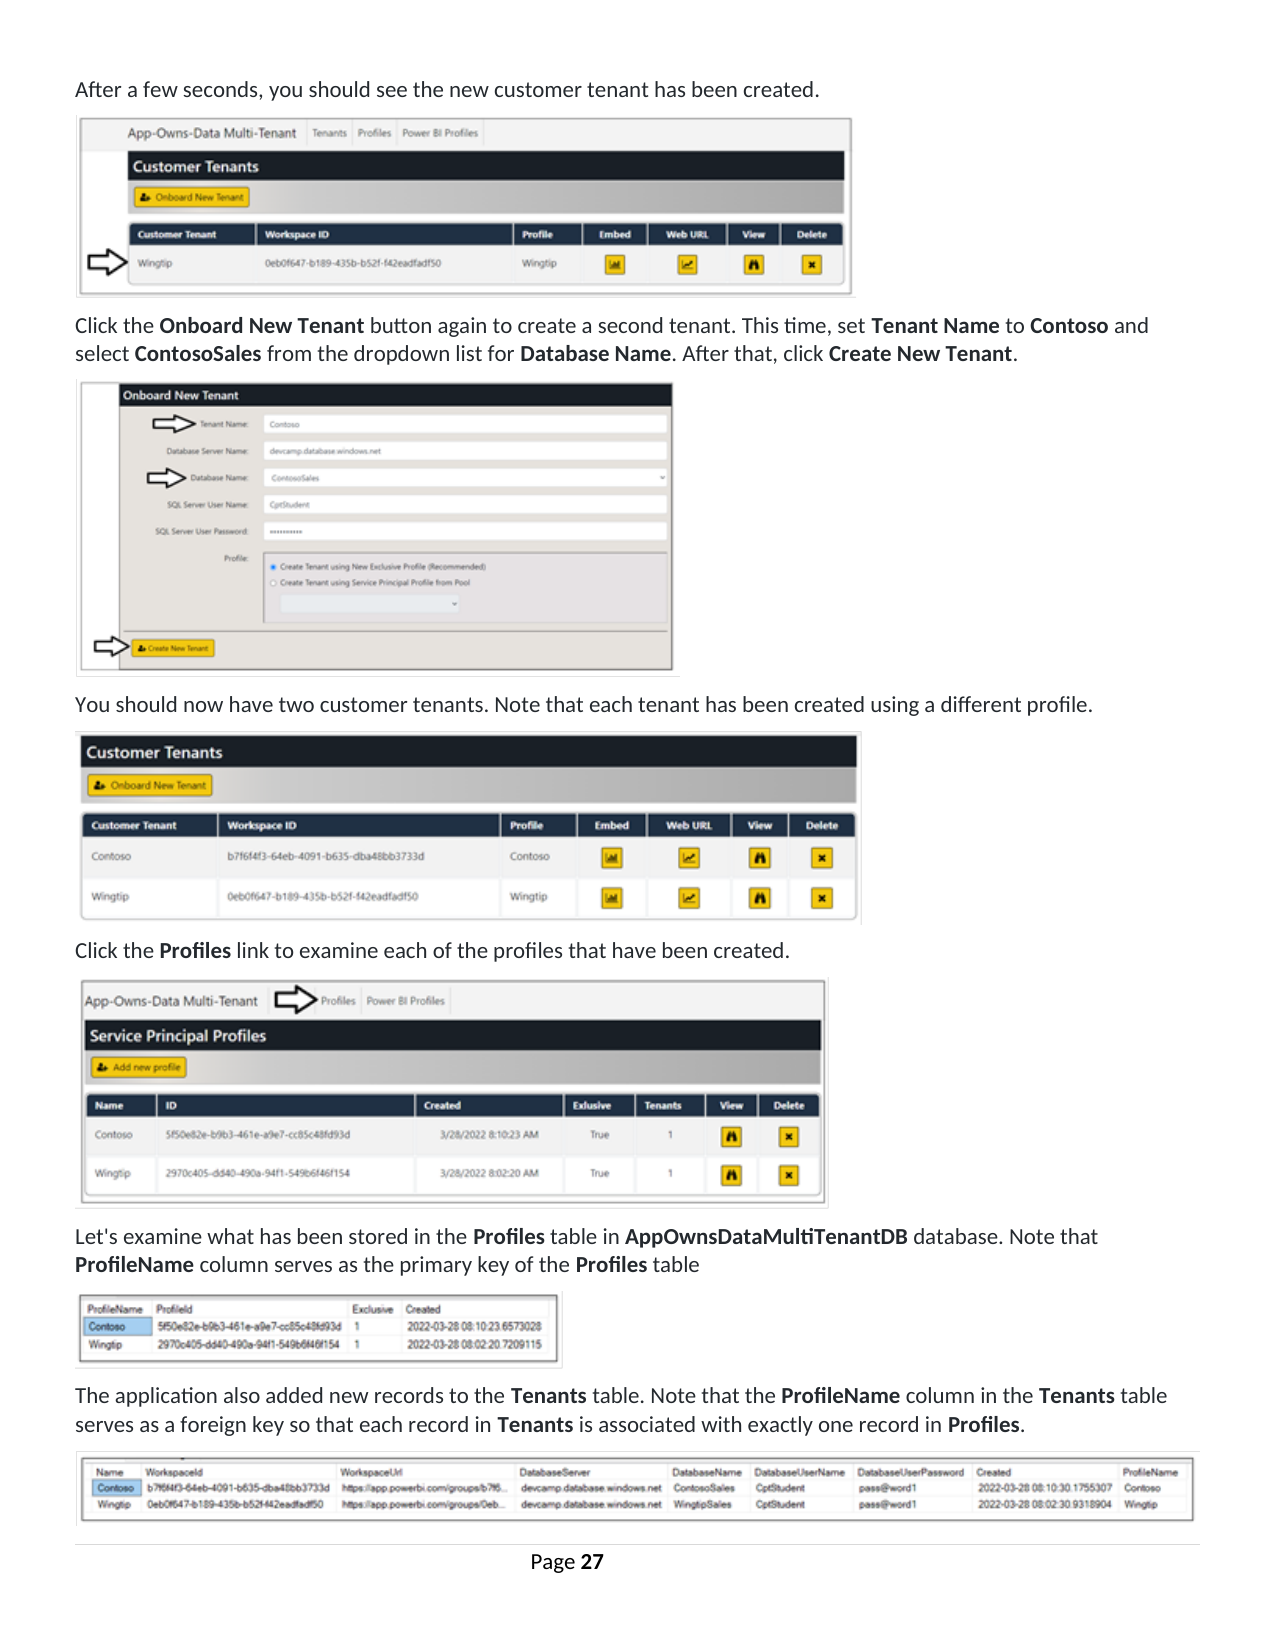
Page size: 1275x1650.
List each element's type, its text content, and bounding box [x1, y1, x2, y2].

picture [75, 977, 830, 1210]
picture [75, 379, 680, 678]
picture [75, 115, 857, 299]
text Click the Profiles link to examine each of the profiles that have been created. [75, 937, 1200, 965]
picture [75, 1291, 564, 1370]
text The application also added new records to the Tenants table. Note that the ProfileName column in the Tenants table serves as a foreign key so that each record in Tenants is associated with exactly one record in Profiles. [75, 1382, 1200, 1438]
text You should now have two customer tenants. Note that each tenant has been created using a different profile. [75, 690, 1200, 718]
picture [75, 730, 863, 925]
text Click the Onboard New Tenant button again to create a second tenant. This time, set Tenant Name to Contoso and select ContosoSales from the dropdown list for Database Name. After that, click Create New Tenant. [75, 311, 1200, 367]
text Let's examine what has been stored in the Profiles table in AppOwnsDataMultiTenantDB database. Note that ProfileName column serves as the primary key of the Profiles table [75, 1222, 1200, 1278]
picture [75, 1450, 1200, 1526]
text After a few seconds, you should see the new customer tenant has been created. [75, 75, 1200, 103]
